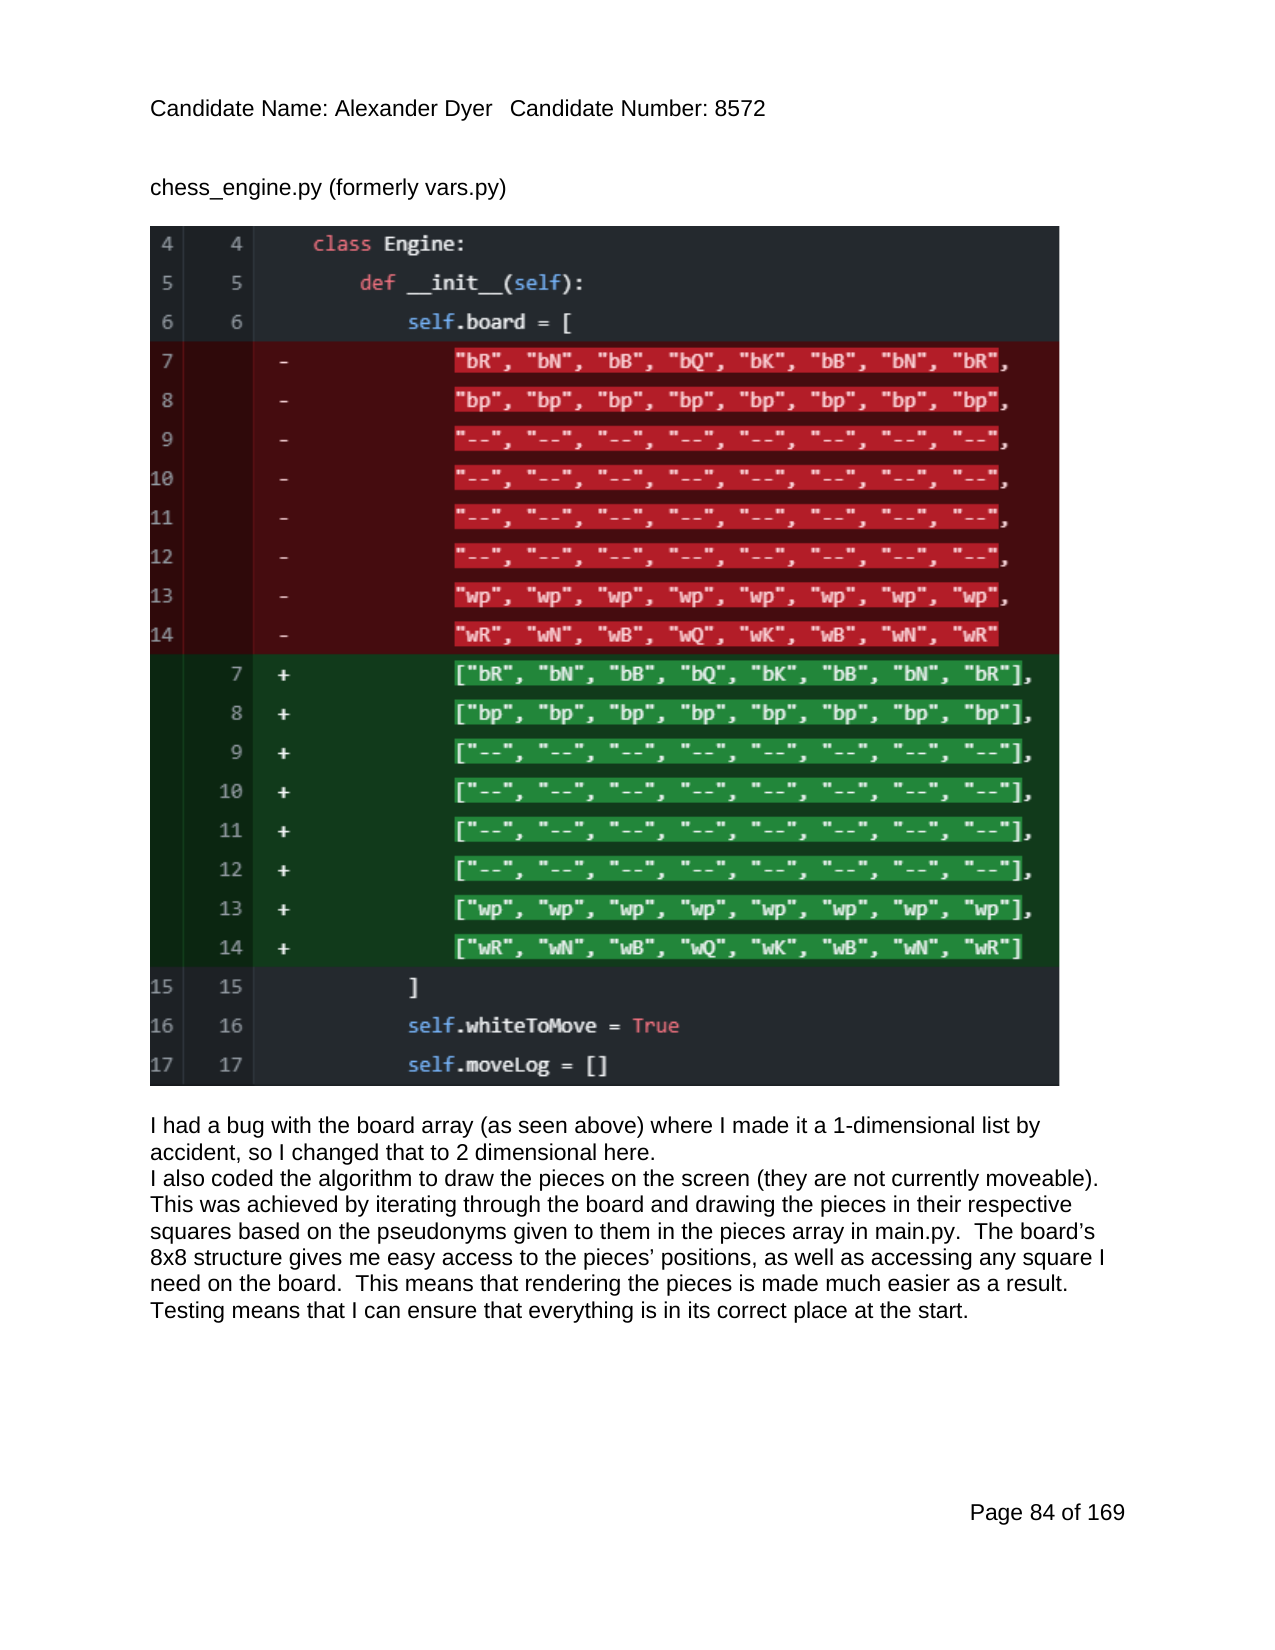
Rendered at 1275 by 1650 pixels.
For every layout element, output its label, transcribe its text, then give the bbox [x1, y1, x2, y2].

text chess_engine.py (formerly vars.py) [150, 174, 1125, 200]
text I also coded the algorithm to draw the pieces on the screen (they are not currently moveable). This was achieved by iterating through the board and drawing the pieces in their respective squares based on the pseudonyms given to them in the pieces array in main.py. The board’s 8x8 structure gives me easy access to the pieces’ positions, as well as accessing any square I need on the board. This means that rendering the pieces is made much easier as a result. Testing means that I can ensure that everything is in its correct place at the start. [150, 1165, 1125, 1323]
text I had a bug with the board array (as seen above) where I made it a 1-dimensional list by accident, so I changed that to 2 dimensional here. [150, 1112, 1125, 1165]
picture [150, 226, 1060, 1086]
